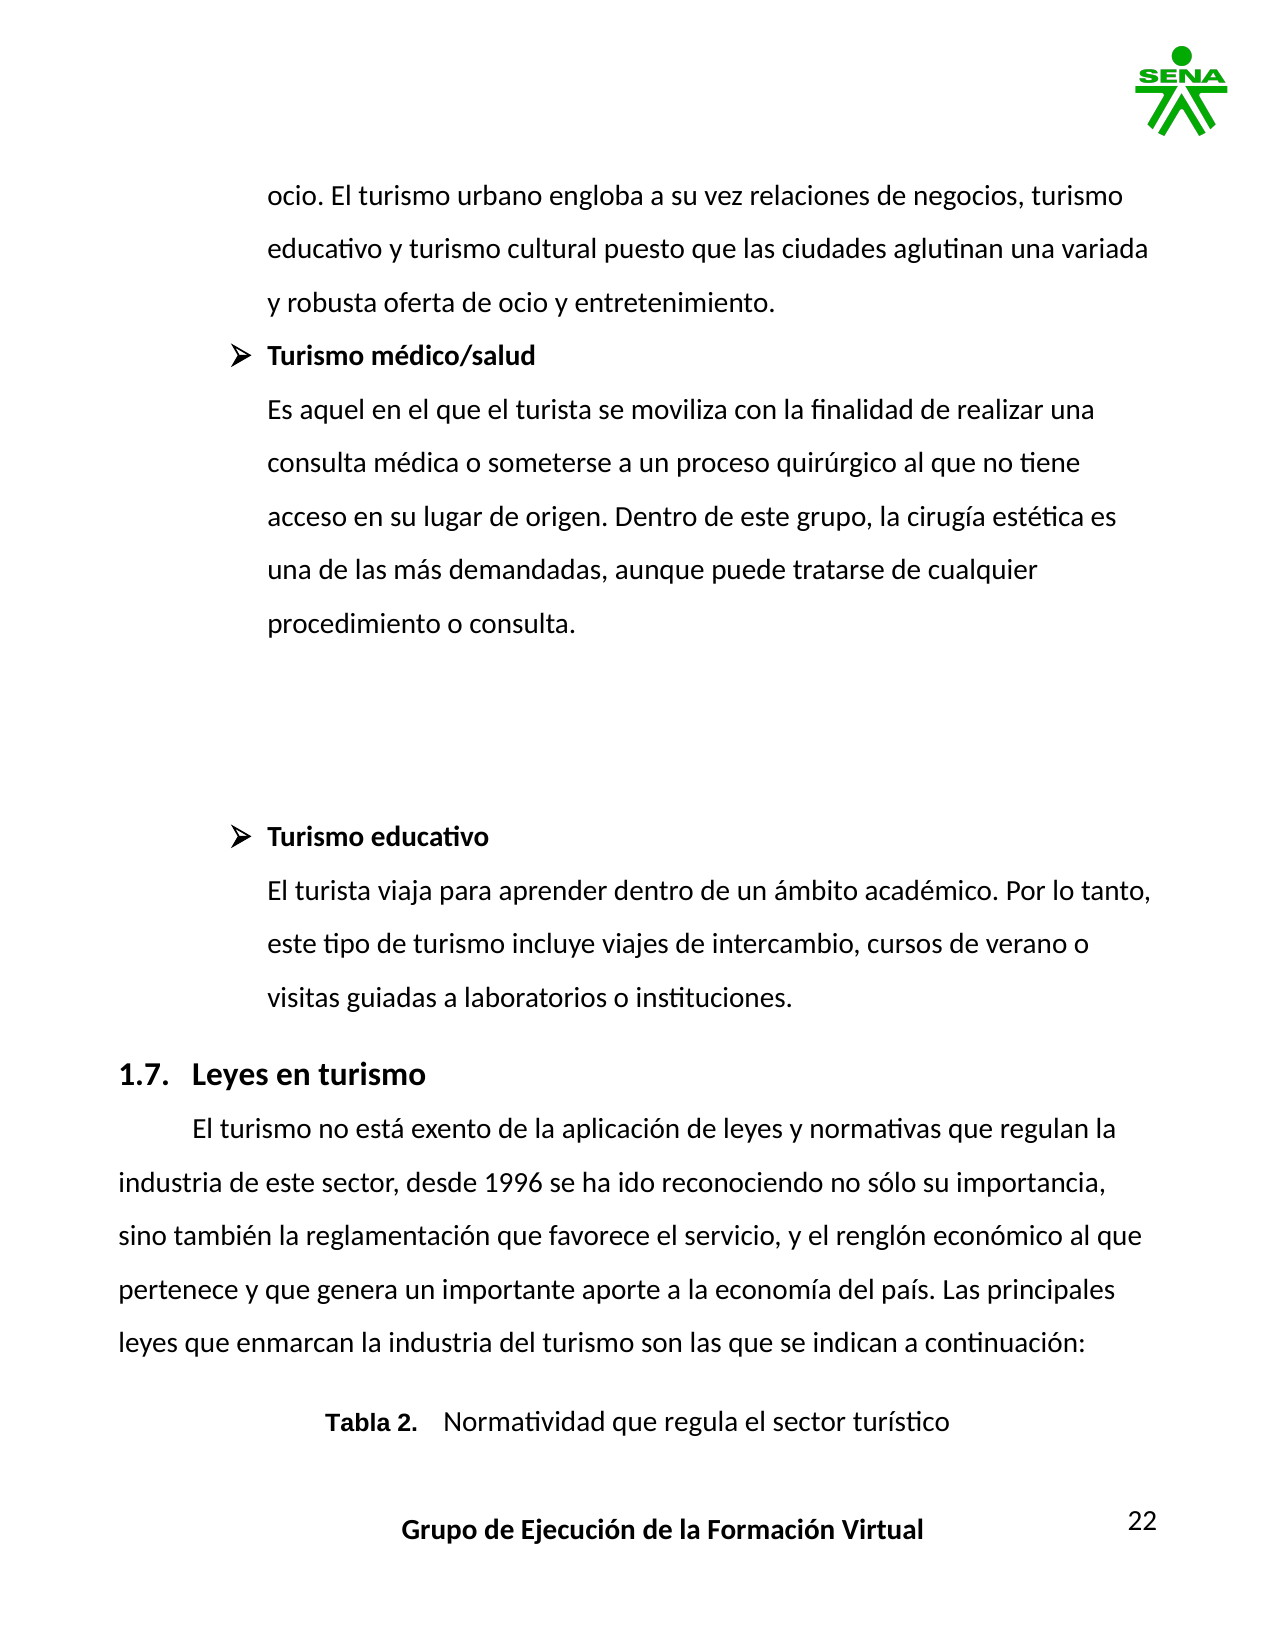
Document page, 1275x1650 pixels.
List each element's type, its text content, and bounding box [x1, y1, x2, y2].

list Es aquel en el que el turista se moviliza con la finalidad de realizar una consulta médica o someterse a un proceso quirúrgico al que no tiene acceso en su lugar de origen. Dentro de este grupo, la cirugía estética es una de las más demandadas, aunque puede tratarse de cualquier procedimiento o consulta. [267, 391, 1157, 640]
list El turista viaja para aprender dentro de un ámbito académico. Por lo tanto, este tipo de turismo incluye viajes de intercambio, cursos de verano o visitas guiadas a laboratorios o instituciones. [267, 872, 1157, 1014]
picture [1135, 46, 1228, 136]
list Turismo educativo [229, 818, 1157, 854]
subtitle Leyes en turismo [118, 1053, 1157, 1094]
list Turismo médico/salud [229, 337, 1157, 373]
text Normatividad que regula el sector turístico [118, 1403, 1157, 1438]
text El turismo no está exento de la aplicación de leyes y normativas que regulan la industria de este sector, desde 1996 se ha ido reconociendo no sólo su importancia, sino también la reglamentación que favorece el servicio, y el renglón económico al que pertenece y que genera un importante aporte a la economía del país. Las principales leyes que enmarcan la industria del turismo son las que se indican a continuación: [118, 1110, 1157, 1360]
